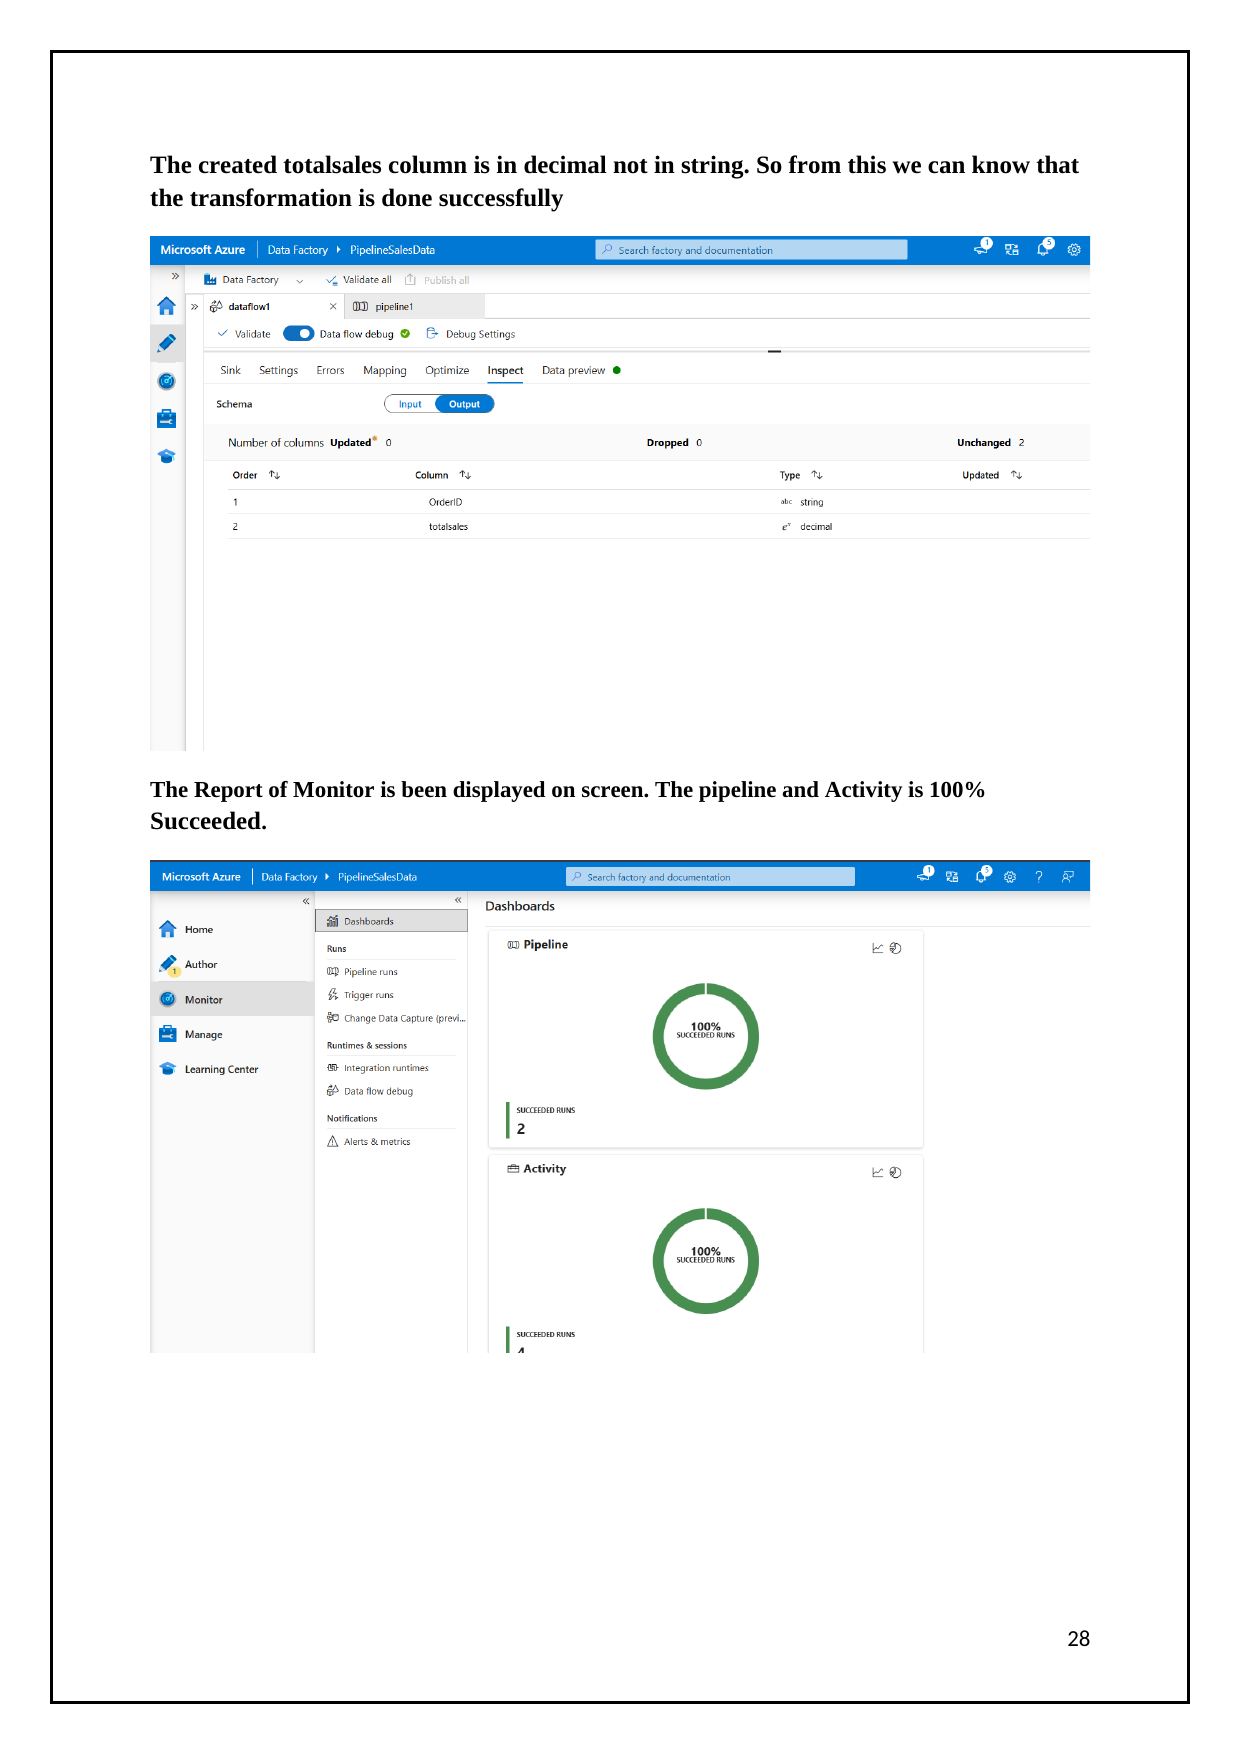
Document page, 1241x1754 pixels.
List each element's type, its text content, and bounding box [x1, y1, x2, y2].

text The Report of Monitor is been displayed on screen. The pipeline and Activity is 100% Succeeded. [150, 776, 1090, 835]
text The created totalsales column is in decimal not in string. So from this we can know that the transformation is done successfully [150, 150, 1090, 212]
picture [150, 860, 1091, 1353]
picture [150, 236, 1091, 751]
